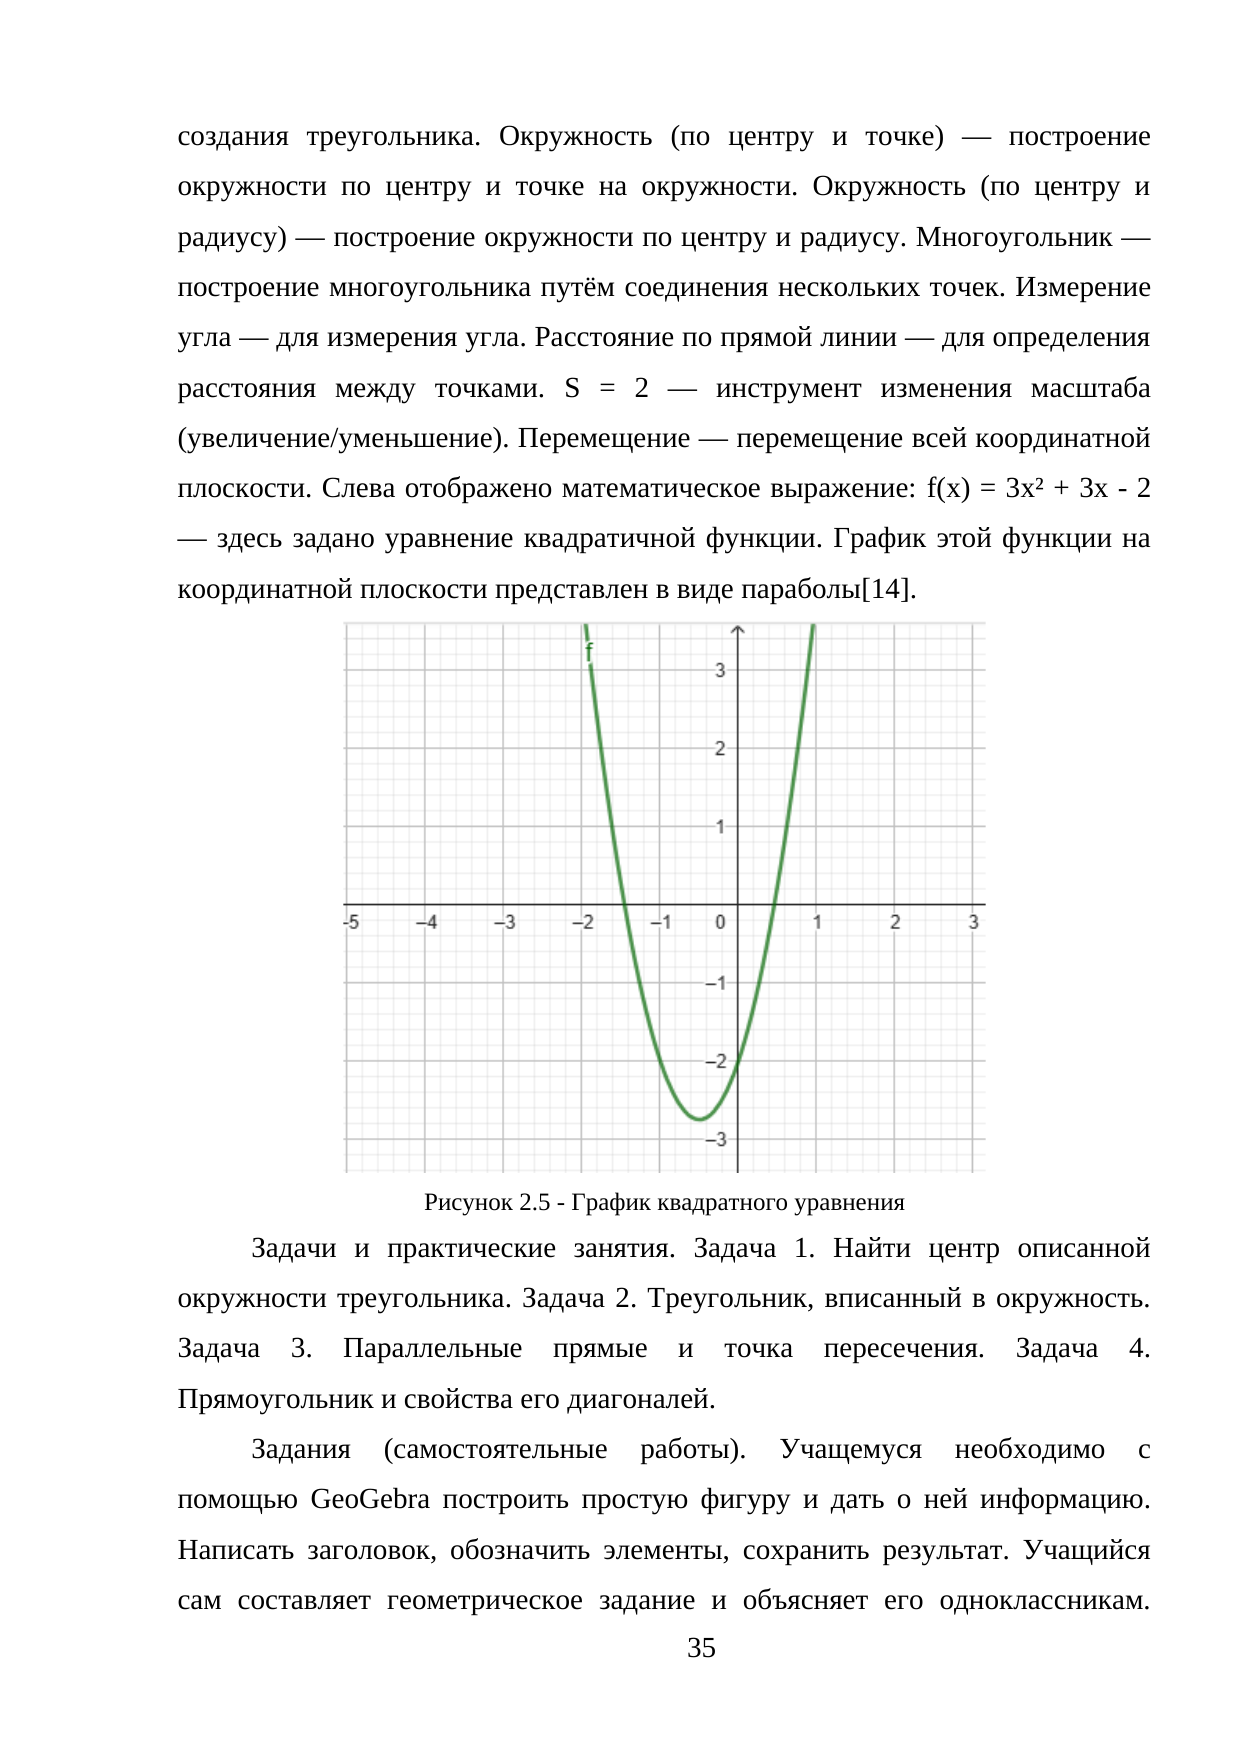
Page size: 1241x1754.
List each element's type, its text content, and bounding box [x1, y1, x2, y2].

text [177, 118, 1152, 604]
text Задачи и практические занятия. Задача 1. Найти центр описанной окружности треугольника. Задача 2. Треугольник, вписанный в окружность. Задача 3. Параллельные прямые и точка пересечения. Задача 4. Прямоугольник и свойства его диагоналей. [177, 1230, 1152, 1414]
picture [343, 621, 986, 1173]
text Рисунок 2.5 - График квадратного уравнения [177, 1187, 1152, 1216]
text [177, 1431, 1152, 1616]
